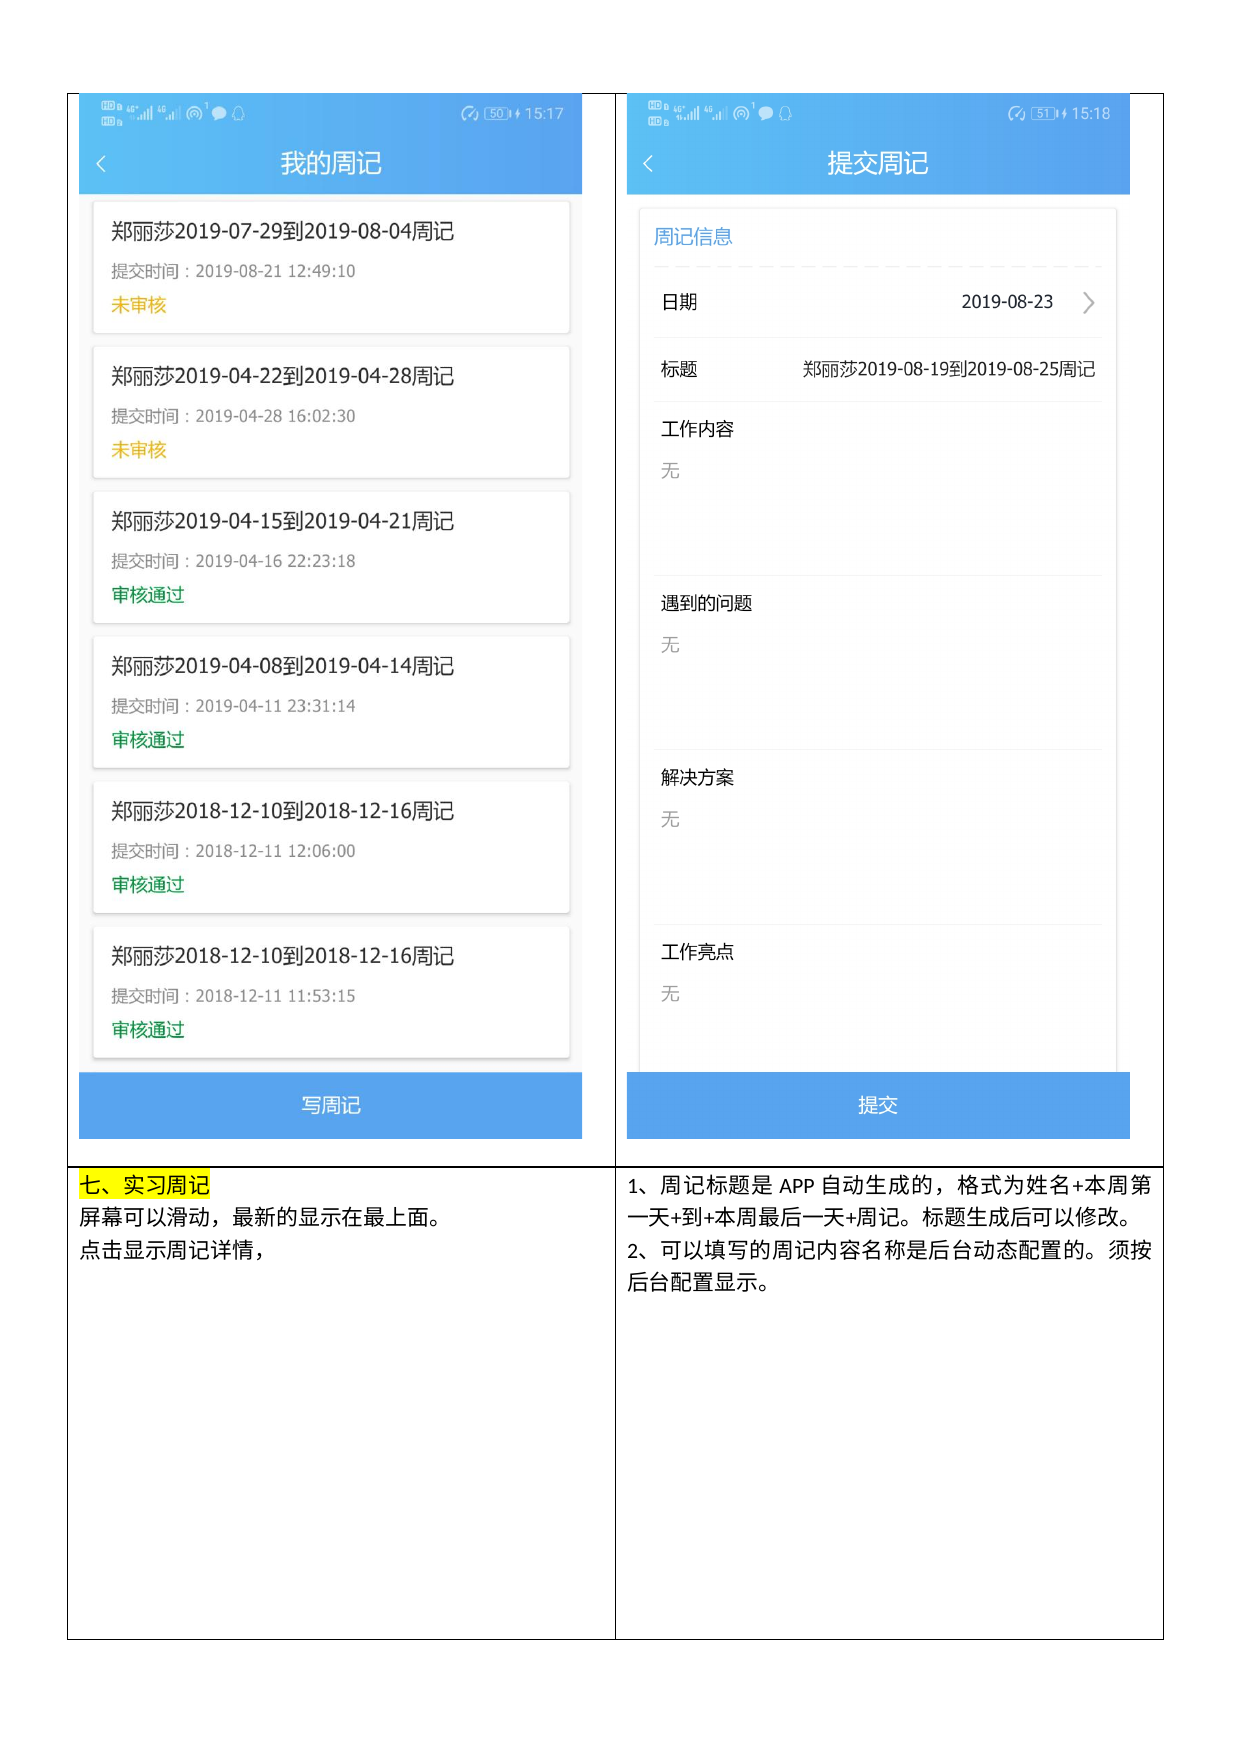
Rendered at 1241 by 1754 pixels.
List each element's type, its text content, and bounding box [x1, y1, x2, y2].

table_cell 七、实习周记 屏幕可以滑动，最新的显示在最上面。 点击显示周记详情， [68, 1168, 615, 1639]
table_cell [68, 94, 615, 1166]
table_cell [616, 94, 1163, 1166]
table_cell 周记标题是APP自动生成的，格式为姓名+本周第一天+到+本周最后一天+周记。标题生成后可以修改。 可以填写的周记内容名称是后台动态配置的。须按后台配置显示。 [616, 1168, 1163, 1639]
picture [626, 93, 1130, 1139]
picture [79, 93, 583, 1139]
